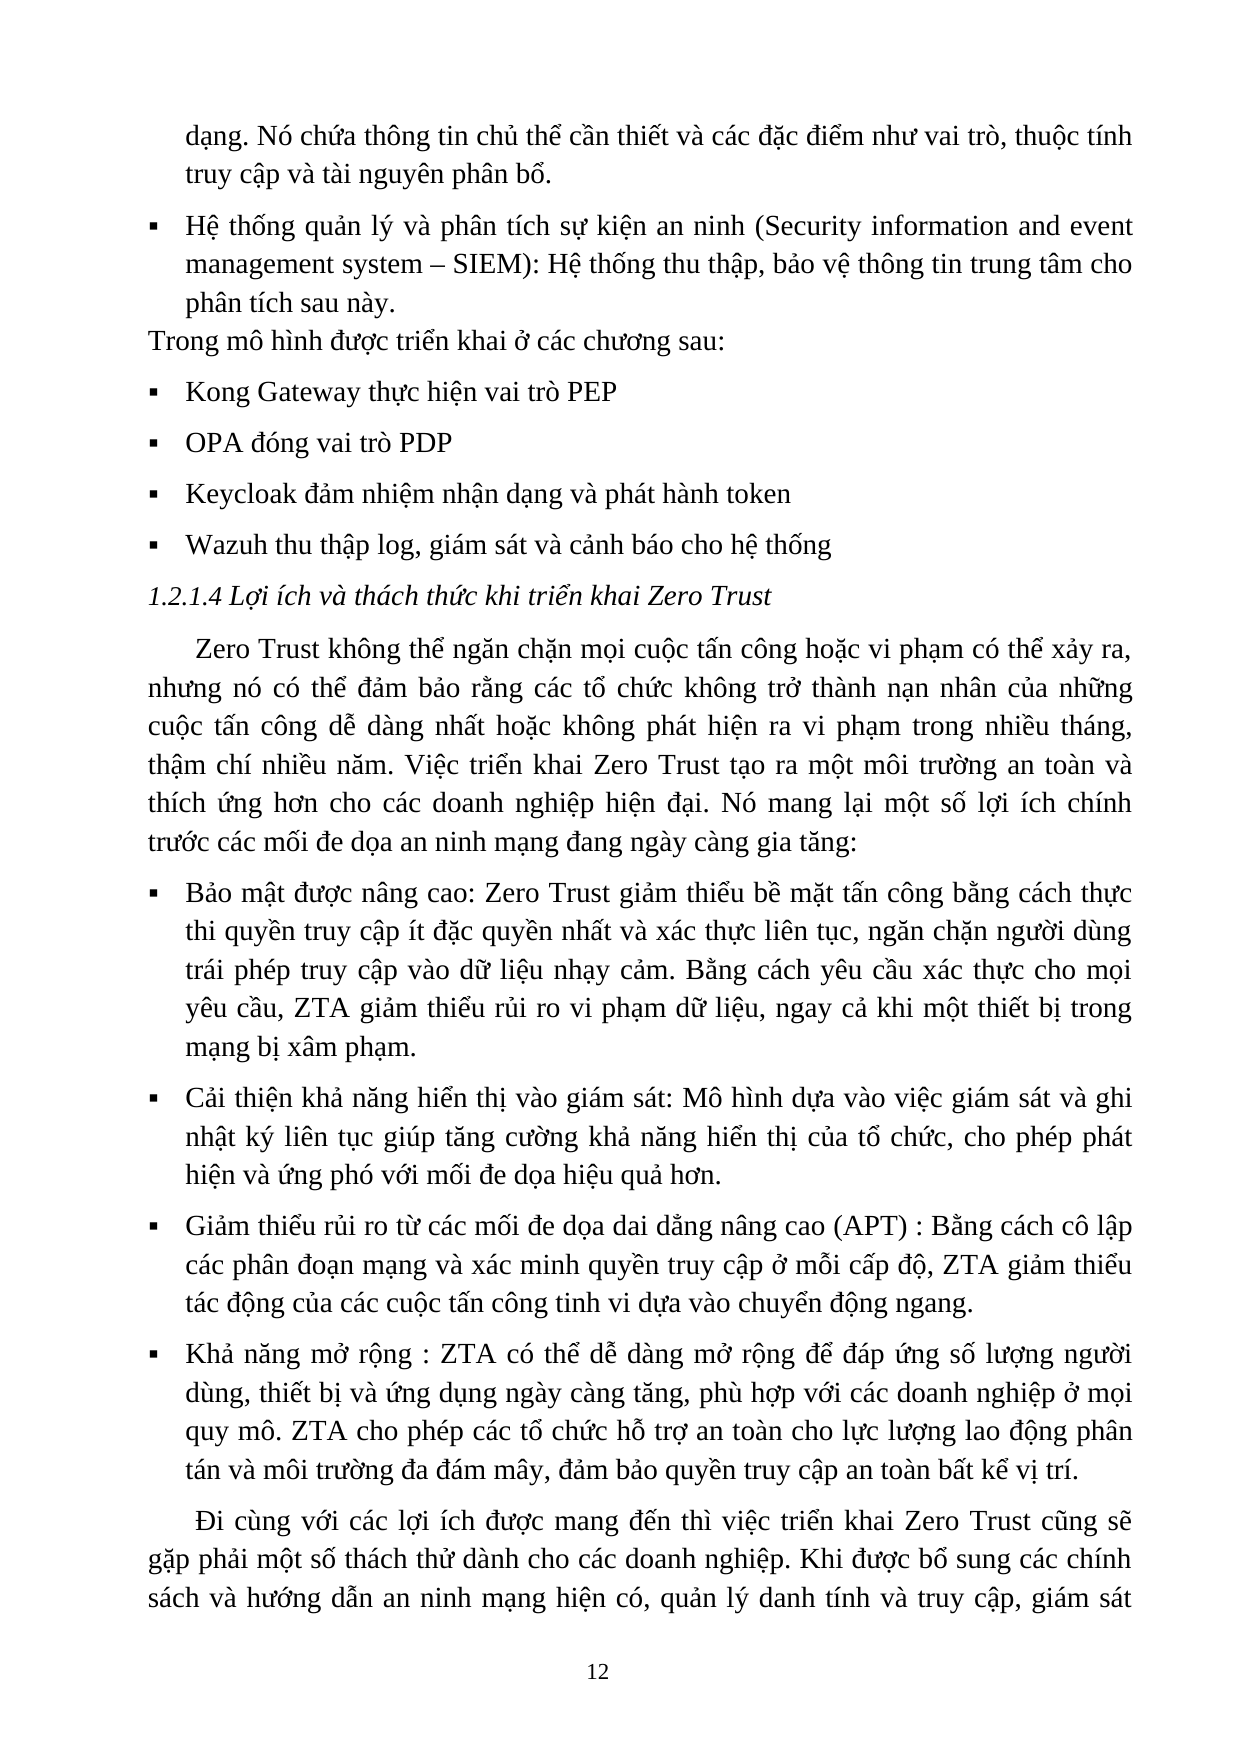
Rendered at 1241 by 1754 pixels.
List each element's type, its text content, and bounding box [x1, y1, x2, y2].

text OPA đóng vai trò PDP [148, 425, 1134, 459]
text Cải thiện khả năng hiển thị vào giám sát: Mô hình dựa vào việc giám sát và ghi nhật ký liên tục giúp tăng cường khả năng hiển thị của tổ chức, cho phép phát hiện và ứng phó với mối đe dọa hiệu quả hơn. [148, 1080, 1134, 1191]
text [148, 1503, 1134, 1614]
text Keycloak đảm nhiệm nhận dạng và phát hành token [148, 476, 1134, 510]
text Giảm thiểu rủi ro từ các mối đe dọa dai dẳng nâng cao (APT) : Bằng cách cô lập các phân đoạn mạng và xác minh quyền truy cập ở mỗi cấp độ, ZTA giảm thiểu tác động của các cuộc tấn công tinh vi dựa vào chuyển động ngang. [148, 1208, 1134, 1319]
text Kong Gateway thực hiện vai trò PEP [148, 374, 1134, 408]
text Lợi ích và thách thức khi triển khai Zero Trust [148, 578, 1134, 612]
text Zero Trust không thể ngăn chặn mọi cuộc tấn công hoặc vi phạm có thể xảy ra, nhưng nó có thể đảm bảo rằng các tổ chức không trở thành nạn nhân của những cuộc tấn công dễ dàng nhất hoặc không phát hiện ra vi phạm trong nhiều tháng, thậm chí nhiều năm. Việc triển khai Zero Trust tạo ra một môi trường an toàn và thích ứng hơn cho các doanh nghiệp hiện đại. Nó mang lại một số lợi ích chính trước các mối đe dọa an ninh mạng đang ngày càng gia tăng: [148, 631, 1134, 857]
text Khả năng mở rộng : ZTA có thể dễ dàng mở rộng để đáp ứng số lượng người dùng, thiết bị và ứng dụng ngày càng tăng, phù hợp với các doanh nghiệp ở mọi quy mô. ZTA cho phép các tổ chức hỗ trợ an toàn cho lực lượng lao động phân tán và môi trường đa đám mây, đảm bảo quyền truy cập an toàn bất kể vị trí. [148, 1336, 1134, 1486]
text Hệ thống quản lý và phân tích sự kiện an ninh (Security information and event management system – SIEM): Hệ thống thu thập, bảo vệ thông tin trung tâm cho phân tích sau này. [148, 208, 1134, 318]
text Bảo mật được nâng cao: Zero Trust giảm thiểu bề mặt tấn công bằng cách thực thi quyền truy cập ít đặc quyền nhất và xác thực liên tục, ngăn chặn người dùng trái phép truy cập vào dữ liệu nhạy cảm. Bằng cách yêu cầu xác thực cho mọi yêu cầu, ZTA giảm thiểu rủi ro vi phạm dữ liệu, ngay cả khi một thiết bị trong mạng bị xâm phạm. [148, 875, 1134, 1063]
text Wazuh thu thập log, giám sát và cảnh báo cho hệ thống [148, 527, 1134, 561]
text Trong mô hình được triển khai ở các chương sau: [148, 323, 1134, 357]
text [148, 118, 1134, 190]
